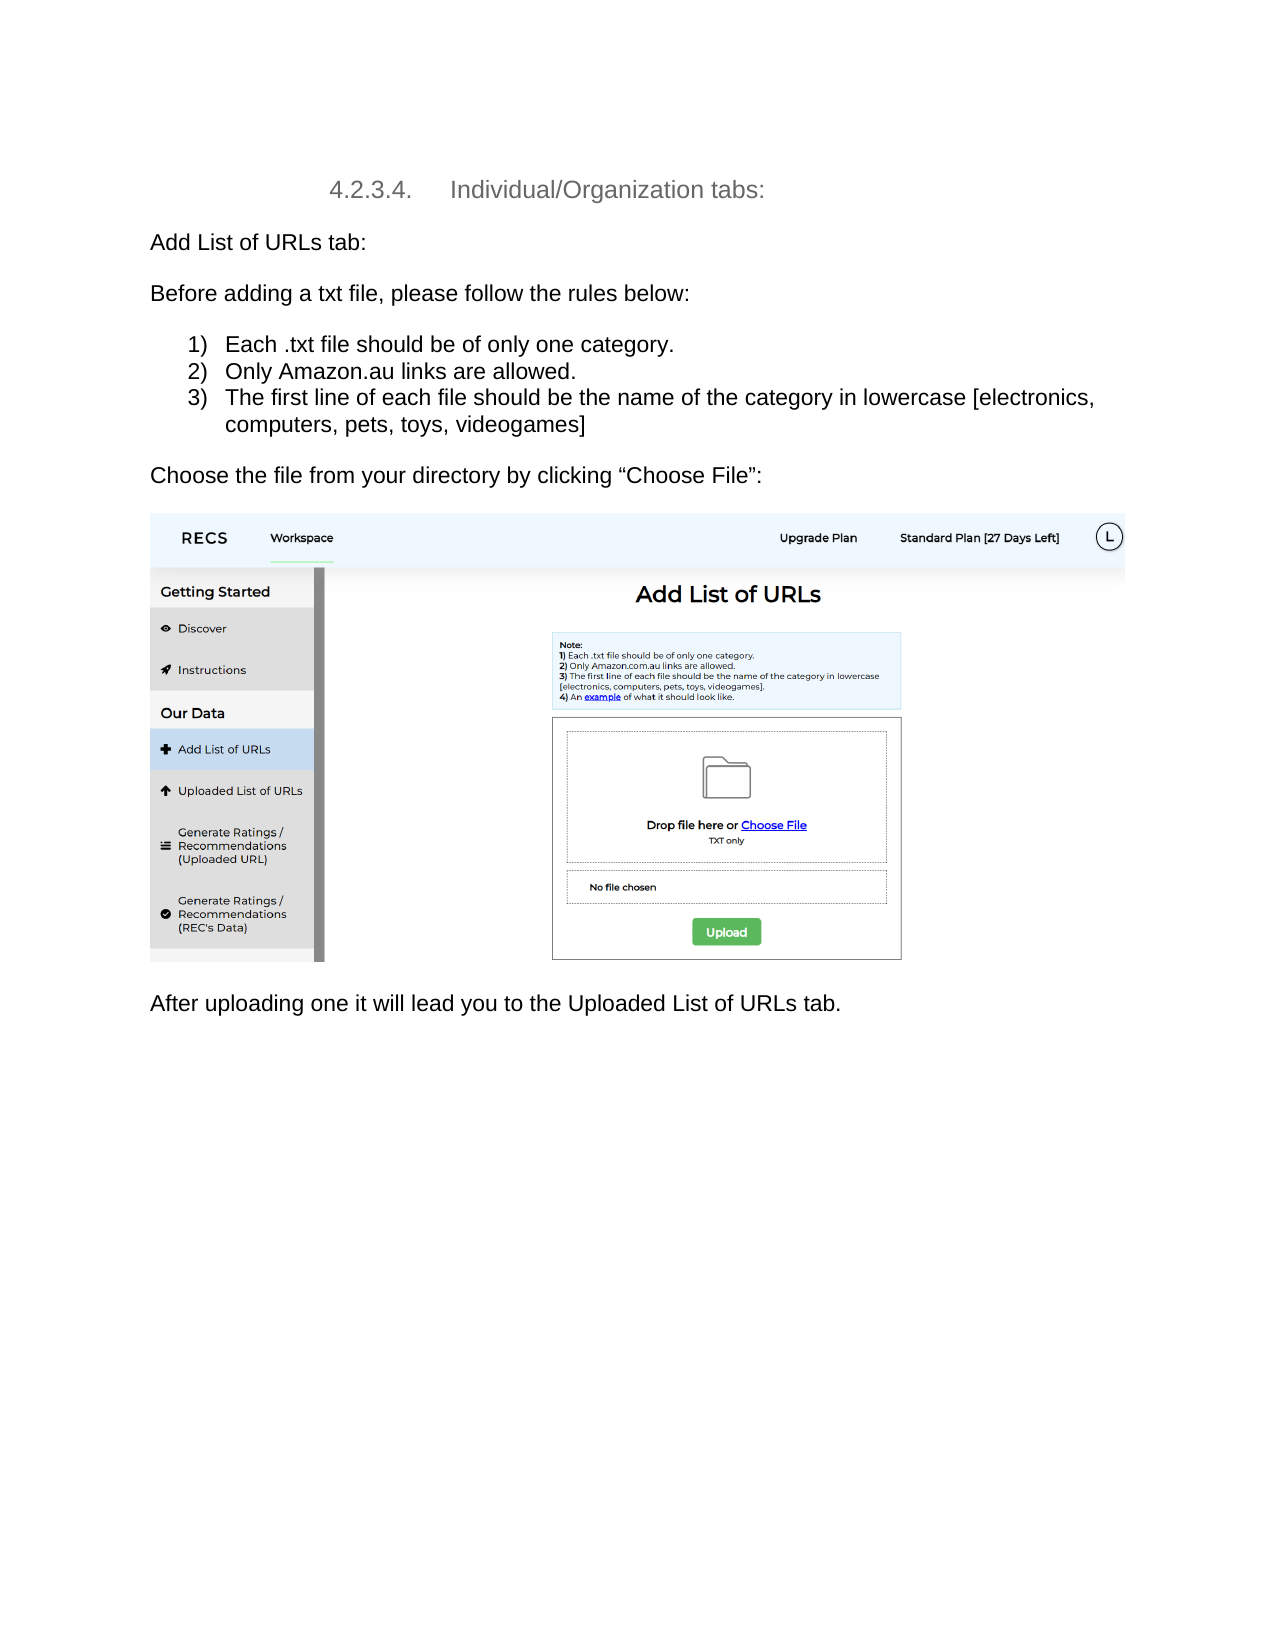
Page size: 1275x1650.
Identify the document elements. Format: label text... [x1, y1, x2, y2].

text Before adding a txt file, please follow the rules below: [150, 280, 1125, 306]
text Choose the file from your directory by clicking “Choose File”: [150, 462, 1125, 488]
picture [150, 513, 1125, 962]
list The first line of each file should be the name of the category in lowercase [electronics, computers, pets, toys, videogames] [187, 384, 1125, 437]
subtitle Individual/Organization tabs: [412, 175, 1125, 204]
text After uploading one it will lead you to the Uploaded List of URLs tab. [150, 990, 1125, 1016]
list Only Amazon.au links are allowed. [187, 358, 1125, 384]
list Each .txt file should be of only one category. [187, 331, 1125, 358]
text Add List of URLs tab: [150, 229, 1125, 255]
